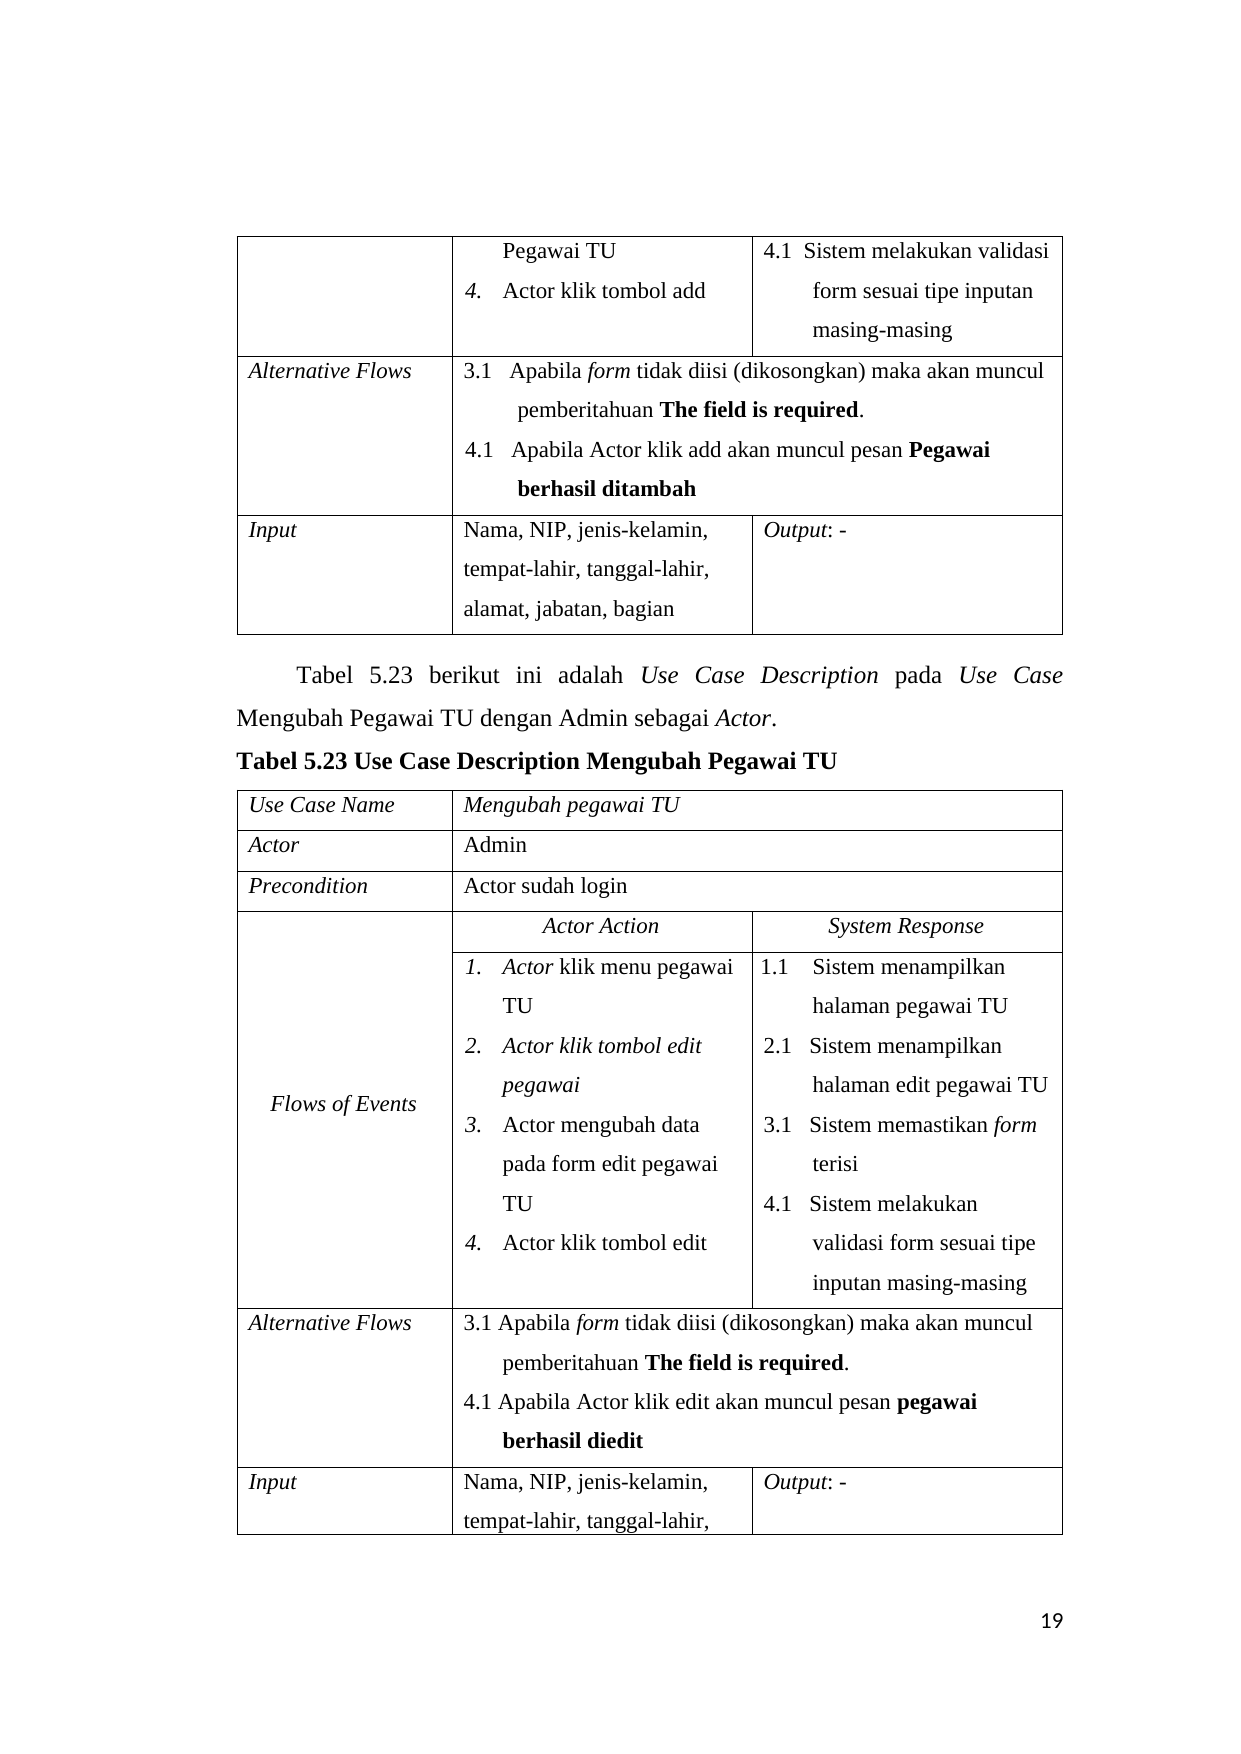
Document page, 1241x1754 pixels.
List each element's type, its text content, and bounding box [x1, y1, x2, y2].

table_cell Admin [453, 831, 1062, 871]
table_cell Actor sudah login [453, 872, 1062, 911]
table_cell 3.1 Apabila form tidak diisi (dikosongkan) maka akan muncul pemberitahuan The field is required. 4.1 Apabila Actor klik edit akan muncul pesan pegawai berhasil diedit [453, 1309, 1062, 1467]
table_cell System Response [753, 912, 1062, 952]
table_cell Input [238, 516, 452, 634]
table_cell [753, 237, 1062, 356]
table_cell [453, 1468, 752, 1534]
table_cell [453, 237, 752, 356]
table_cell Nama, NIP, jenis-kelamin, tempat-lahir, tanggal-lahir, alamat, jabatan, bagian [453, 516, 752, 634]
table_cell 3.1 Apabila form tidak diisi (dikosongkan) maka akan muncul pemberitahuan The field is required. 4.1 Apabila Actor klik add akan muncul pesan Pegawai berhasil ditambah [453, 357, 1062, 515]
table_cell Flows of Events [238, 912, 452, 1308]
text Tabel 5.23 berikut ini adalah Use Case Description pada Use Case Mengubah Pegawai TU dengan Admin sebagai Actor. [236, 660, 1063, 732]
text Tabel 5.23 Use Case Description Mengubah Pegawai TU [236, 746, 1063, 775]
table_cell Actor Action [453, 912, 752, 952]
table_cell Input [238, 1468, 452, 1534]
table_cell Actor [238, 831, 452, 871]
table_cell Output: - [753, 1468, 1062, 1534]
table_cell Alternative Flows [238, 357, 452, 515]
table_header Mengubah pegawai TU [453, 791, 1062, 830]
table_cell Precondition [238, 872, 452, 911]
table_cell Actor klik menu pegawai TU Actor klik tombol edit pegawai Actor mengubah data pada form edit pegawai TU Actor klik tombol edit [453, 953, 752, 1308]
table_cell Alternative Flows [238, 1309, 452, 1467]
table_cell Output: - [753, 516, 1062, 634]
table_header Use Case Name [238, 791, 452, 830]
table_cell Sistem menampilkan halaman pegawai TU 2.1 Sistem menampilkan halaman edit pegawai TU 3.1 Sistem memastikan form terisi 4.1 Sistem melakukan validasi form sesuai tipe inputan masing-masing [753, 953, 1062, 1308]
